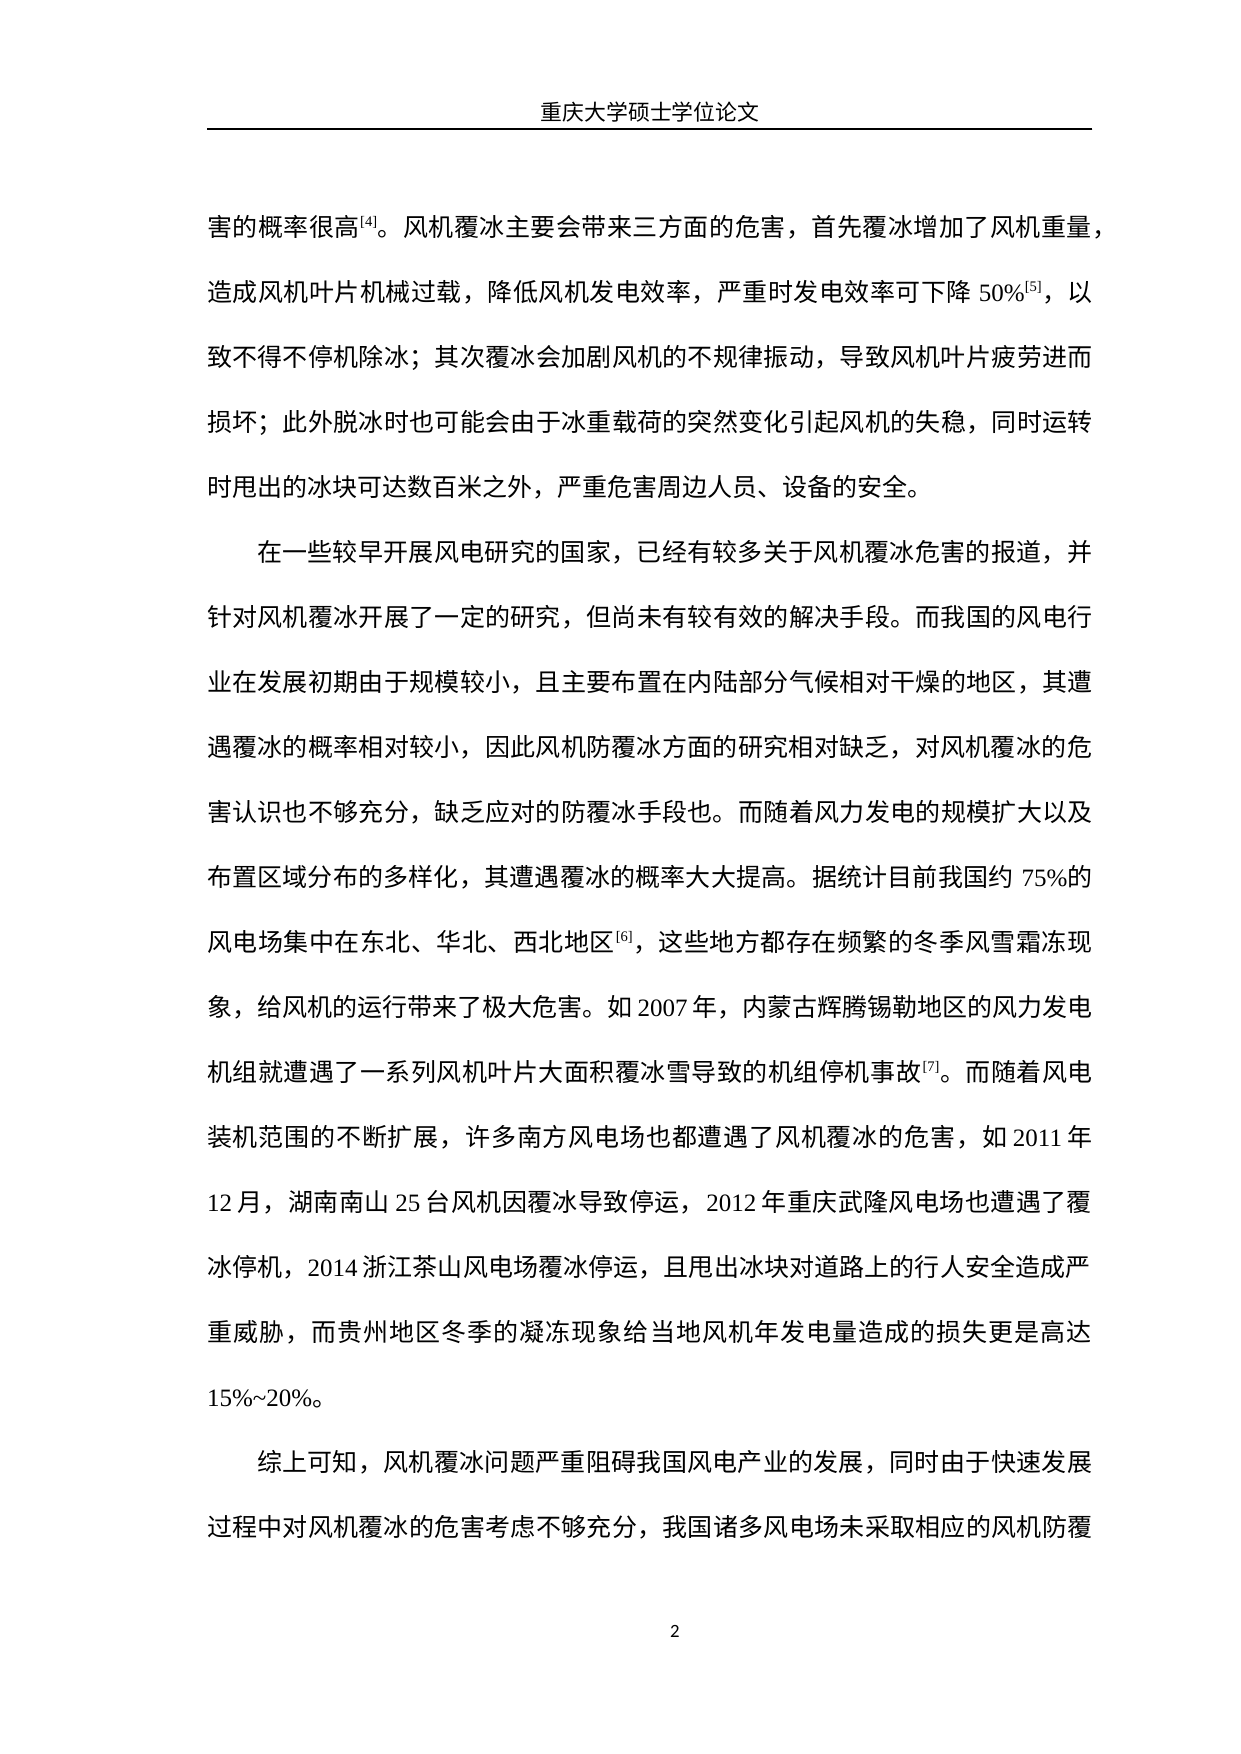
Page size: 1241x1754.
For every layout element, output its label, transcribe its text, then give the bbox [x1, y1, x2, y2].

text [207, 193, 1092, 518]
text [207, 1428, 1092, 1558]
text 在一些较早开展风电研究的国家，已经有较多关于风机覆冰危害的报道，并针对风机覆冰开展了一定的研究，但尚未有较有效的解决手段。而我国的风电行业在发展初期由于规模较小，且主要布置在内陆部分气候相对干燥的地区，其遭遇覆冰的概率相对较小，因此风机防覆冰方面的研究相对缺乏，对风机覆冰的危害认识也不够充分，缺乏应对的防覆冰手段也。而随着风力发电的规模扩大以及布置区域分布的多样化，其遭遇覆冰的概率大大提高。据统计目前我国约75%的风电场集中在东北、华北、西北地区[6]，这些地方都存在频繁的冬季风雪霜冻现象，给风机的运行带来了极大危害。如2007年，内蒙古辉腾锡勒地区的风力发电机组就遭遇了一系列风机叶片大面积覆冰雪导致的机组停机事故[7]。而随着风电装机范围的不断扩展，许多南方风电场也都遭遇了风机覆冰的危害，如2011年12月，湖南南山25台风机因覆冰导致停运，2012年重庆武隆风电场也遭遇了覆冰停机，2014浙江茶山风电场覆冰停运，且甩出冰块对道路上的行人安全造成严重威胁，而贵州地区冬季的凝冻现象给当地风机年发电量造成的损失更是高达15%~20%。 [207, 518, 1092, 1428]
